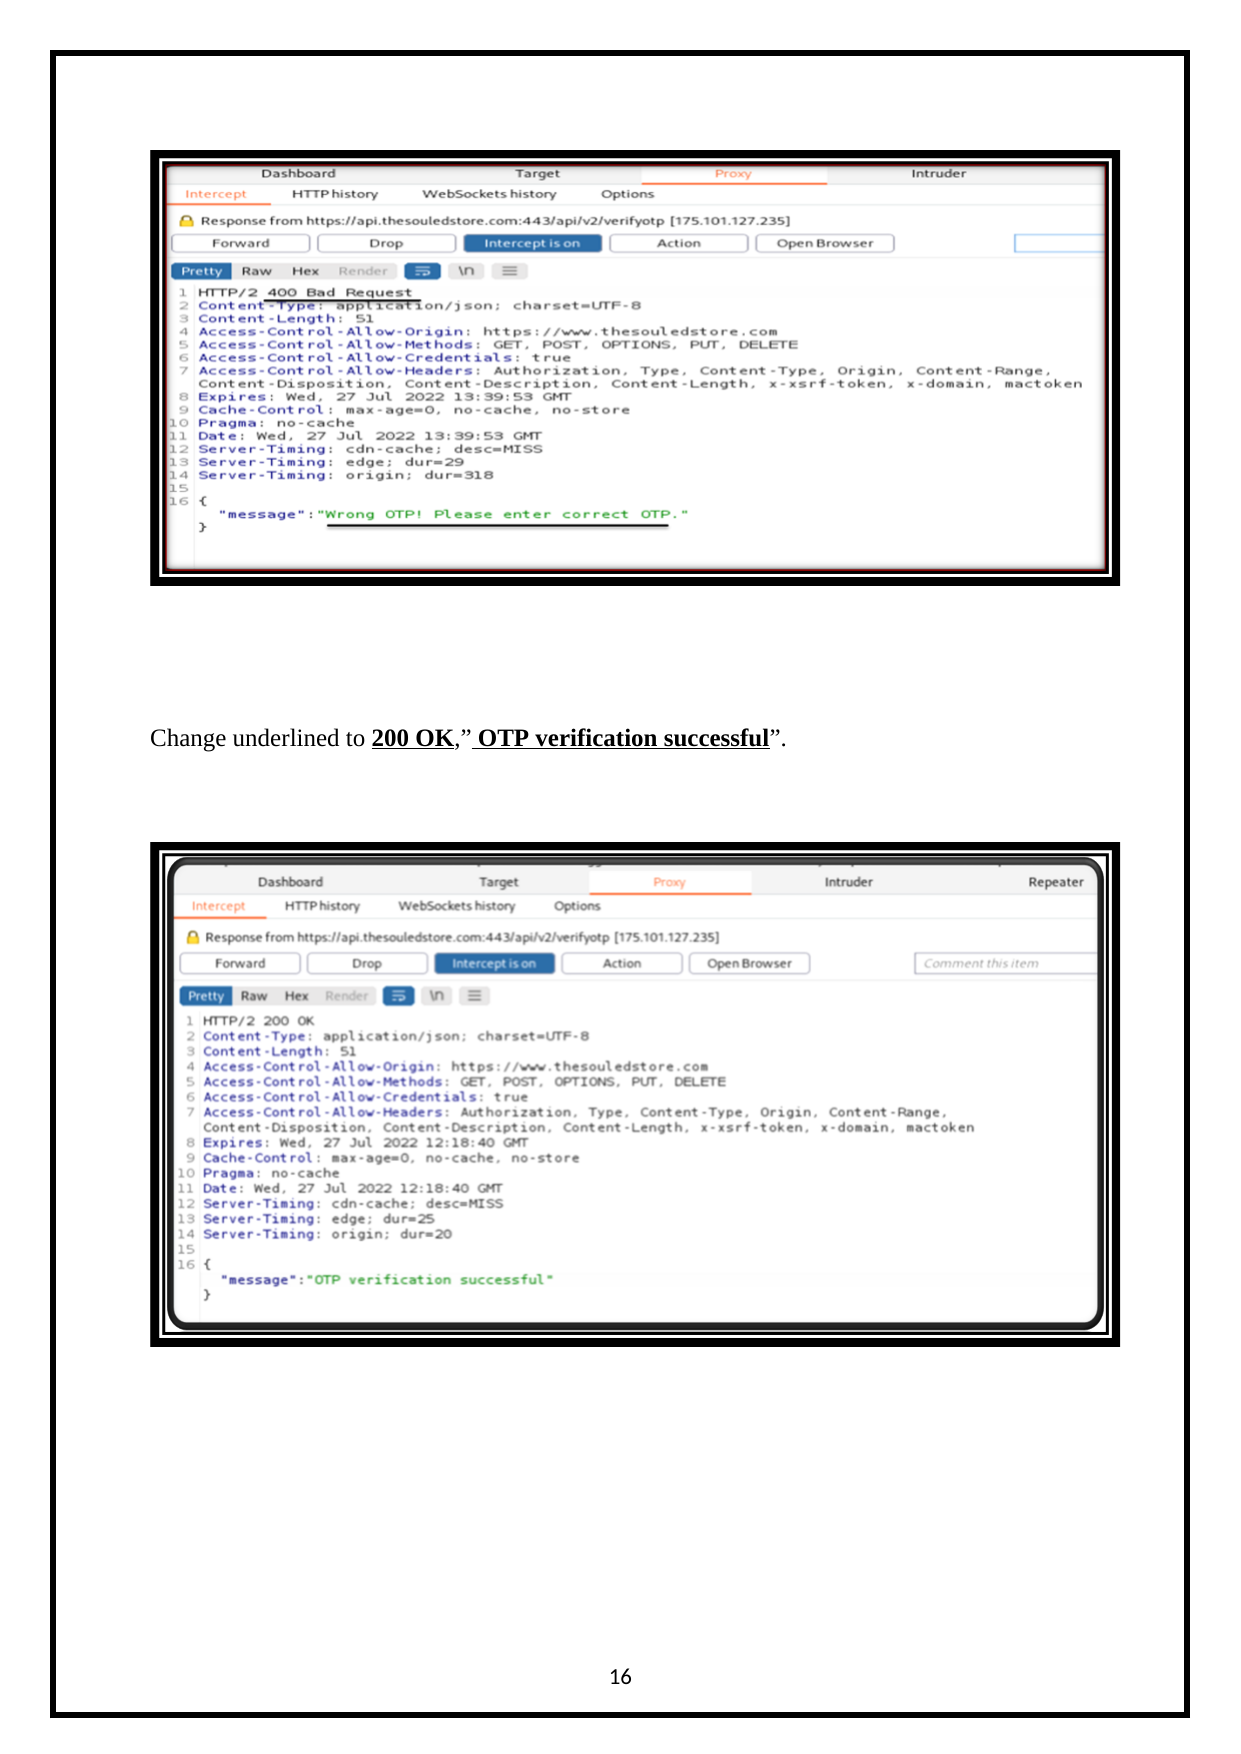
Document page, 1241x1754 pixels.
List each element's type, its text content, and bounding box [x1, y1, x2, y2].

text Change underlined to 200 OK,” OTP verification successful”. [150, 723, 1090, 752]
picture [150, 842, 1121, 1347]
picture [150, 150, 1121, 586]
